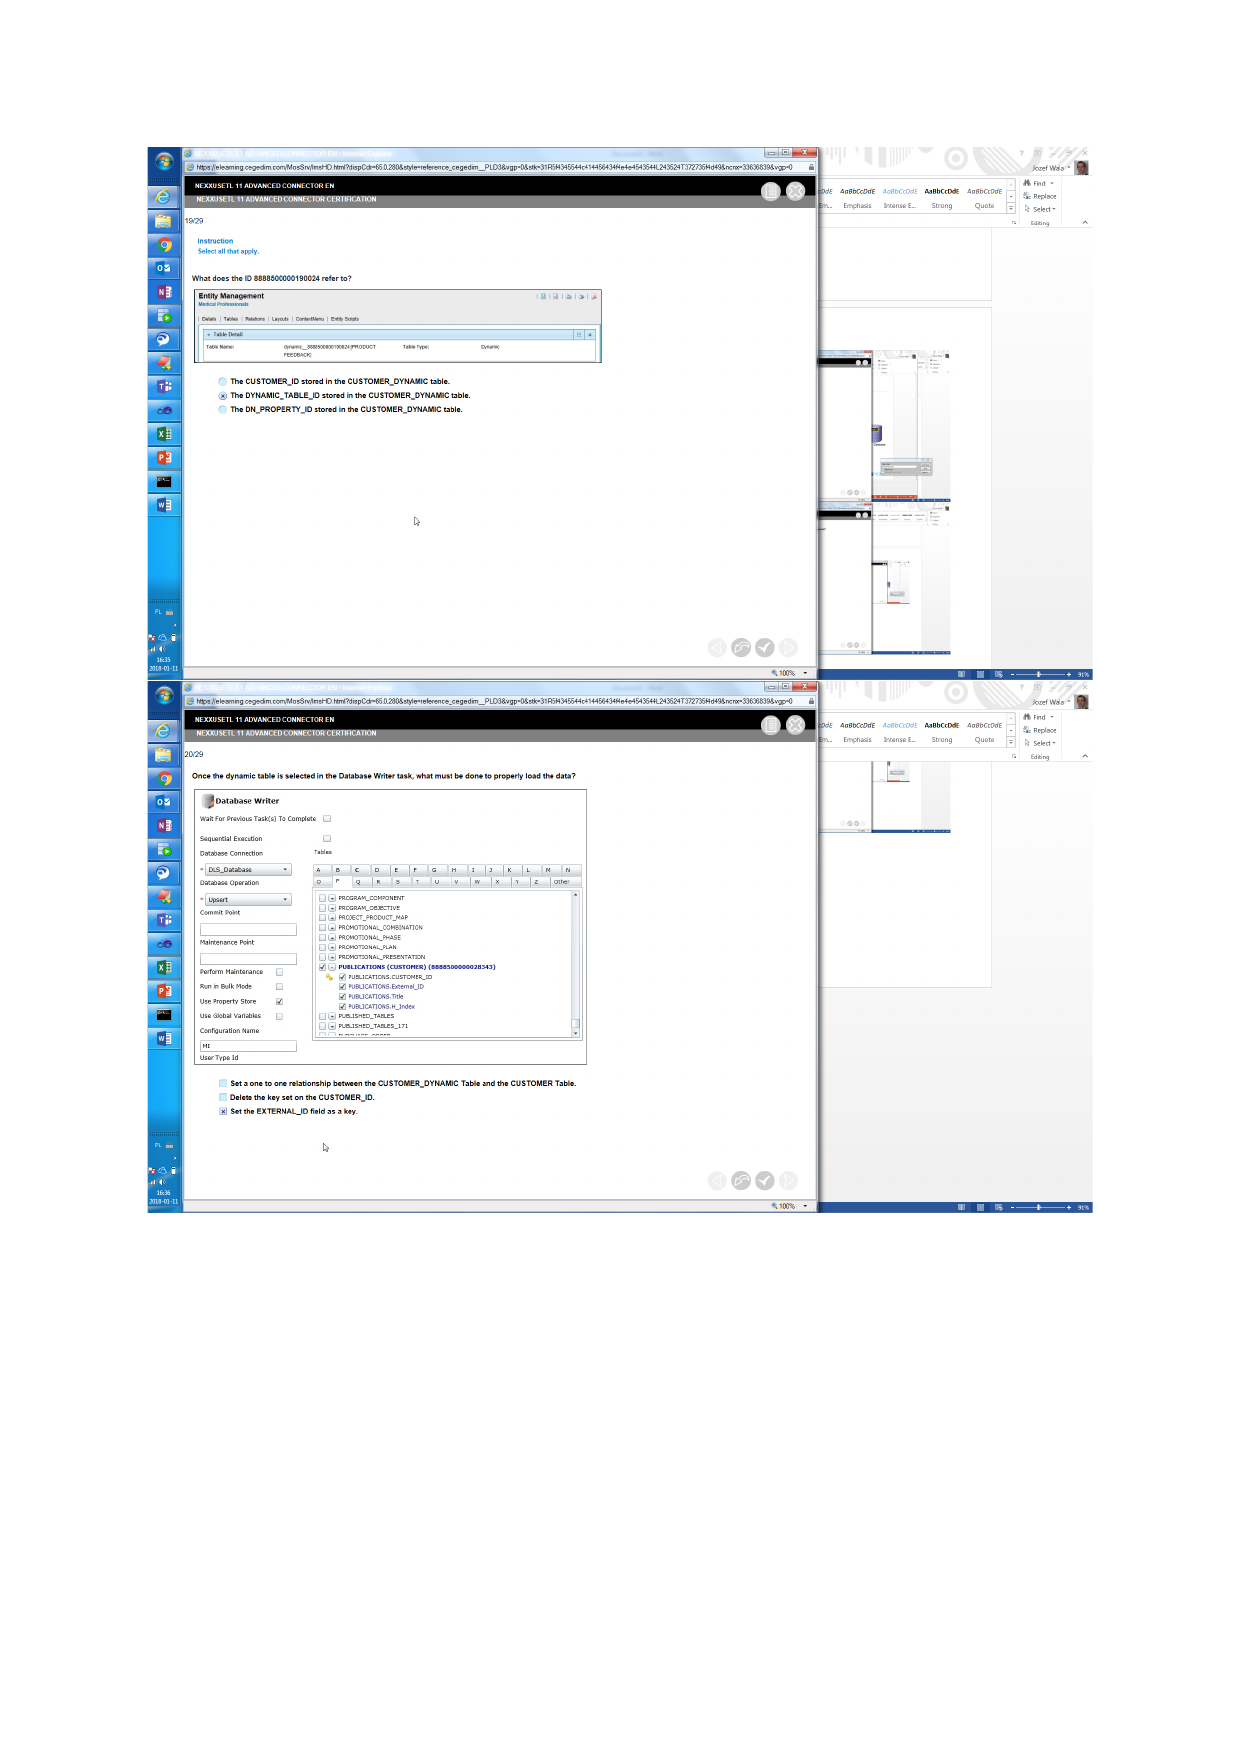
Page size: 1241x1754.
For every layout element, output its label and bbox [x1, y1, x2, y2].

picture [147, 681, 1093, 1213]
picture [147, 147, 1093, 680]
